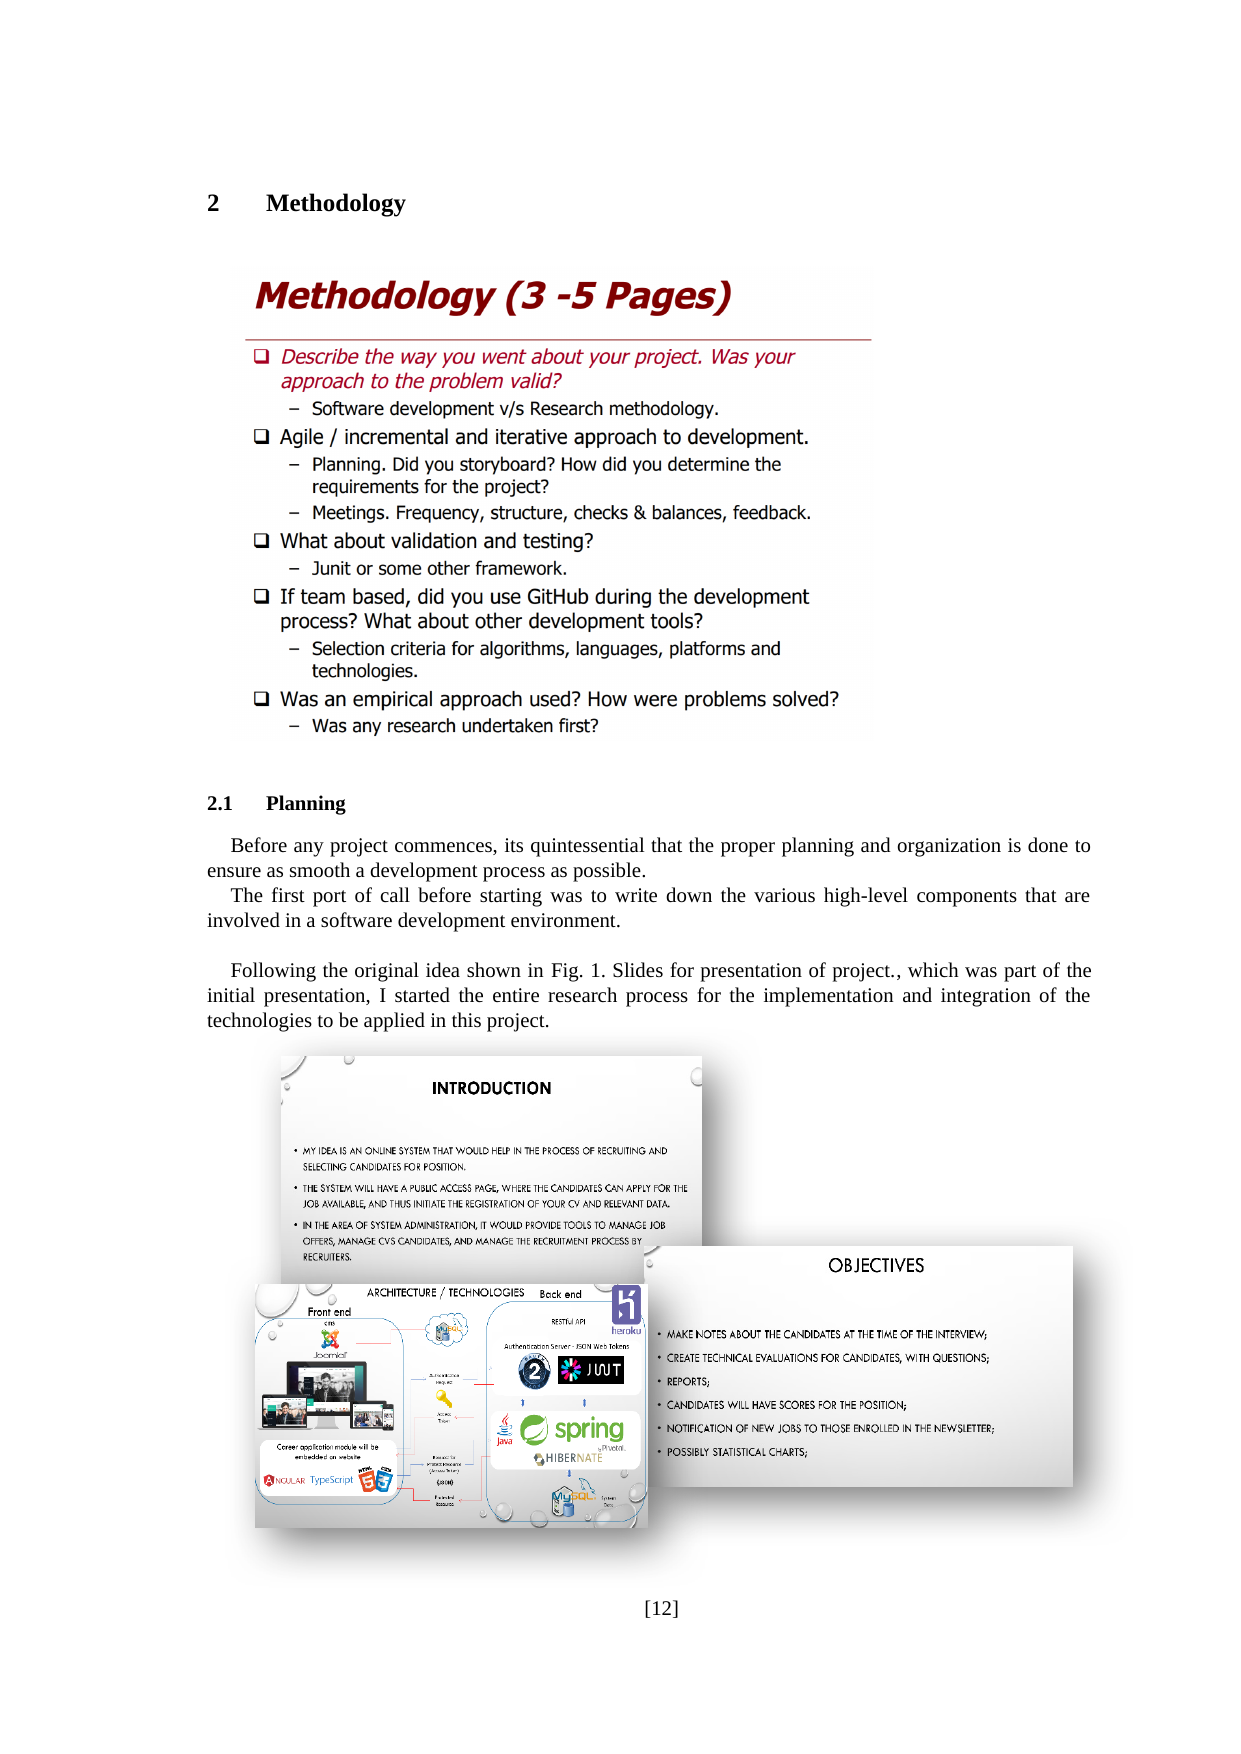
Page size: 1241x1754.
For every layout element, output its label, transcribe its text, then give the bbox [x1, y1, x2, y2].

text Before any project commences, its quintessential that the proper planning and organization is done to ensure as smooth a development process as possible. [207, 832, 1092, 882]
text Following the original idea shown in Fig. 2. Slides for presentation of project., which was part of the initial presentation, I started the entire research process for the implementation and integration of the technologies to be applied in this project. [207, 957, 1092, 1032]
picture [255, 1056, 1073, 1528]
subtitle Methodology [207, 185, 1092, 216]
picture [230, 266, 875, 741]
subtitle Planning [207, 790, 1092, 815]
text The first port of call before starting was to write down the various high-level components that are involved in a software development environment. [207, 882, 1092, 932]
